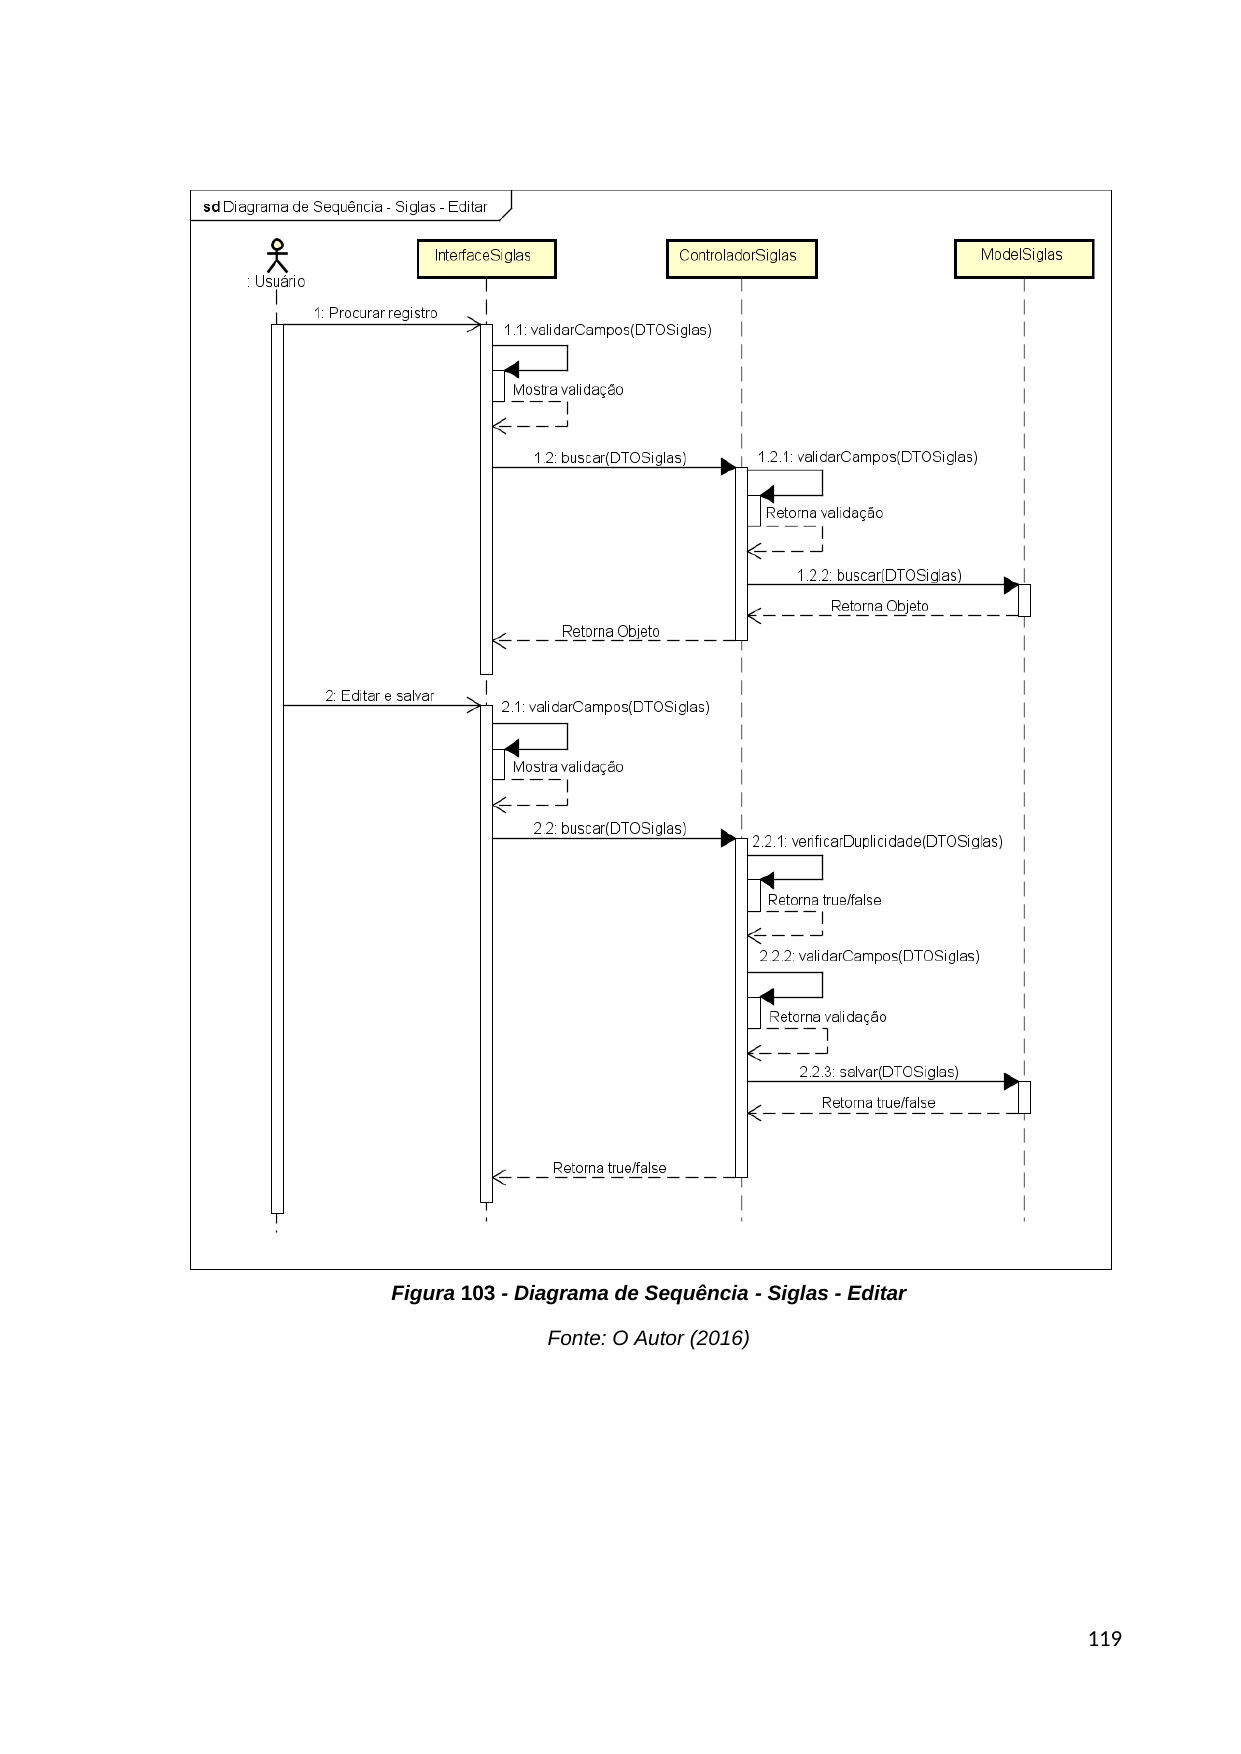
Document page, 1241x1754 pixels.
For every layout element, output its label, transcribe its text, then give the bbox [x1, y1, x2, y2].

text Fonte: O Autor (2016) [177, 1326, 1122, 1350]
picture [177, 177, 1123, 1282]
text Figura 103 - Diagrama de Sequência - Siglas - Editar [177, 1282, 1122, 1305]
